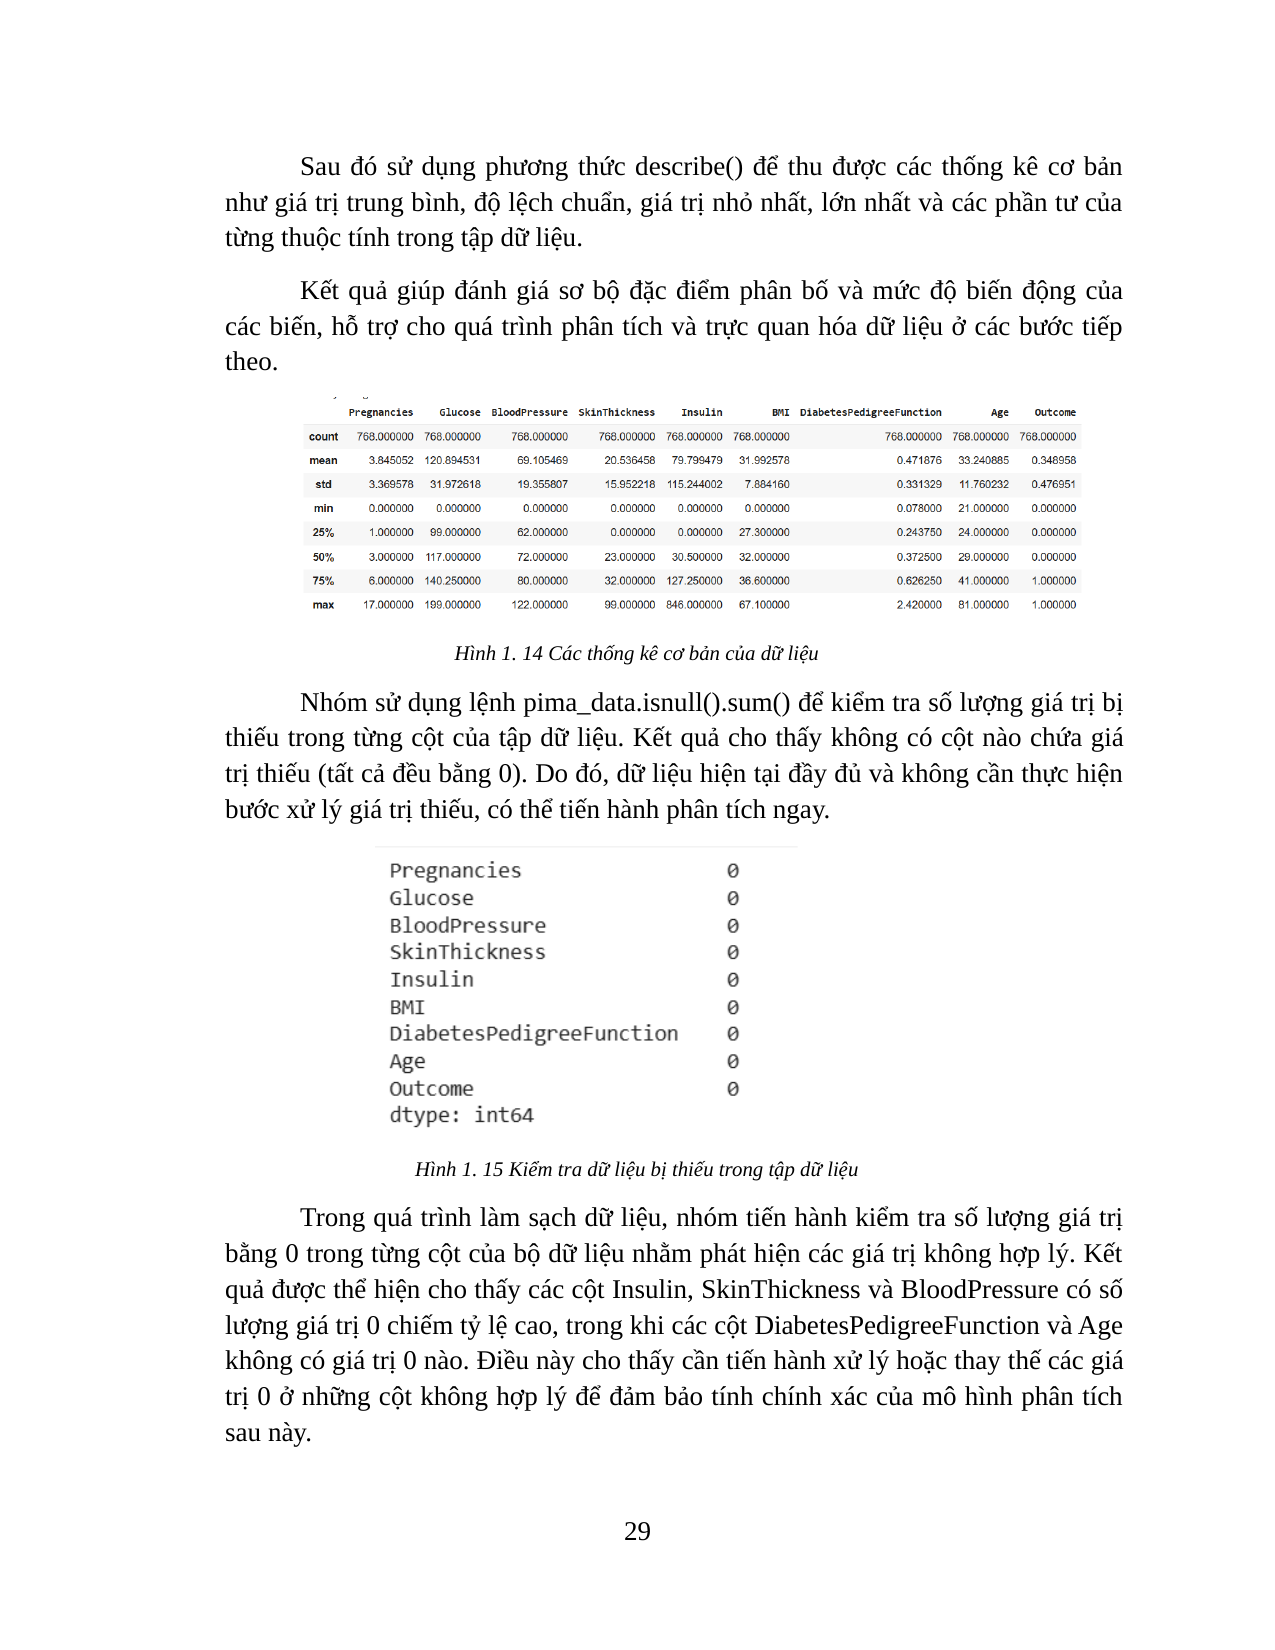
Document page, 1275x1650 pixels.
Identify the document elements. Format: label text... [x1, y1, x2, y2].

text Hình 1. 14 Các thống kê cơ bản của dữ liệu [150, 641, 1125, 665]
text Sau đó sử dụng phương thức describe() để thu được các thống kê cơ bản như giá trị trung bình, độ lệch chuẩn, giá trị nhỏ nhất, lớn nhất và các phần tư của từng thuộc tính trong tập dữ liệu. [225, 150, 1125, 253]
text Kết quả giúp đánh giá sơ bộ đặc điểm phân bố và mức độ biến động của các biến, hỗ trợ cho quá trình phân tích và trực quan hóa dữ liệu ở các bước tiếp theo. [225, 274, 1125, 376]
picture [375, 845, 798, 1136]
picture [300, 397, 1086, 620]
text Hình 1. 15 Kiểm tra dữ liệu bị thiếu trong tập dữ liệu [150, 1157, 1125, 1181]
text Nhóm sử dụng lệnh pima_data.isnull().sum() để kiểm tra số lượng giá trị bị thiếu trong từng cột của tập dữ liệu. Kết quả cho thấy không có cột nào chứa giá trị thiếu (tất cả đều bằng 0). Do đó, dữ liệu hiện tại đầy đủ và không cần thực hiện bước xử lý giá trị thiếu, có thể tiến hành phân tích ngay. [225, 686, 1125, 824]
text Trong quá trình làm sạch dữ liệu, nhóm tiến hành kiểm tra số lượng giá trị bằng 0 trong từng cột của bộ dữ liệu nhằm phát hiện các giá trị không hợp lý. Kết quả được thể hiện cho thấy các cột Insulin, SkinThickness và BloodPressure có số lượng giá trị 0 chiếm tỷ lệ cao, trong khi các cột DiabetesPedigreeFunction và Age không có giá trị 0 nào. Điều này cho thấy cần tiến hành xử lý hoặc thay thế các giá trị 0 ở những cột không hợp lý để đảm bảo tính chính xác của mô hình phân tích sau này. [225, 1202, 1125, 1447]
